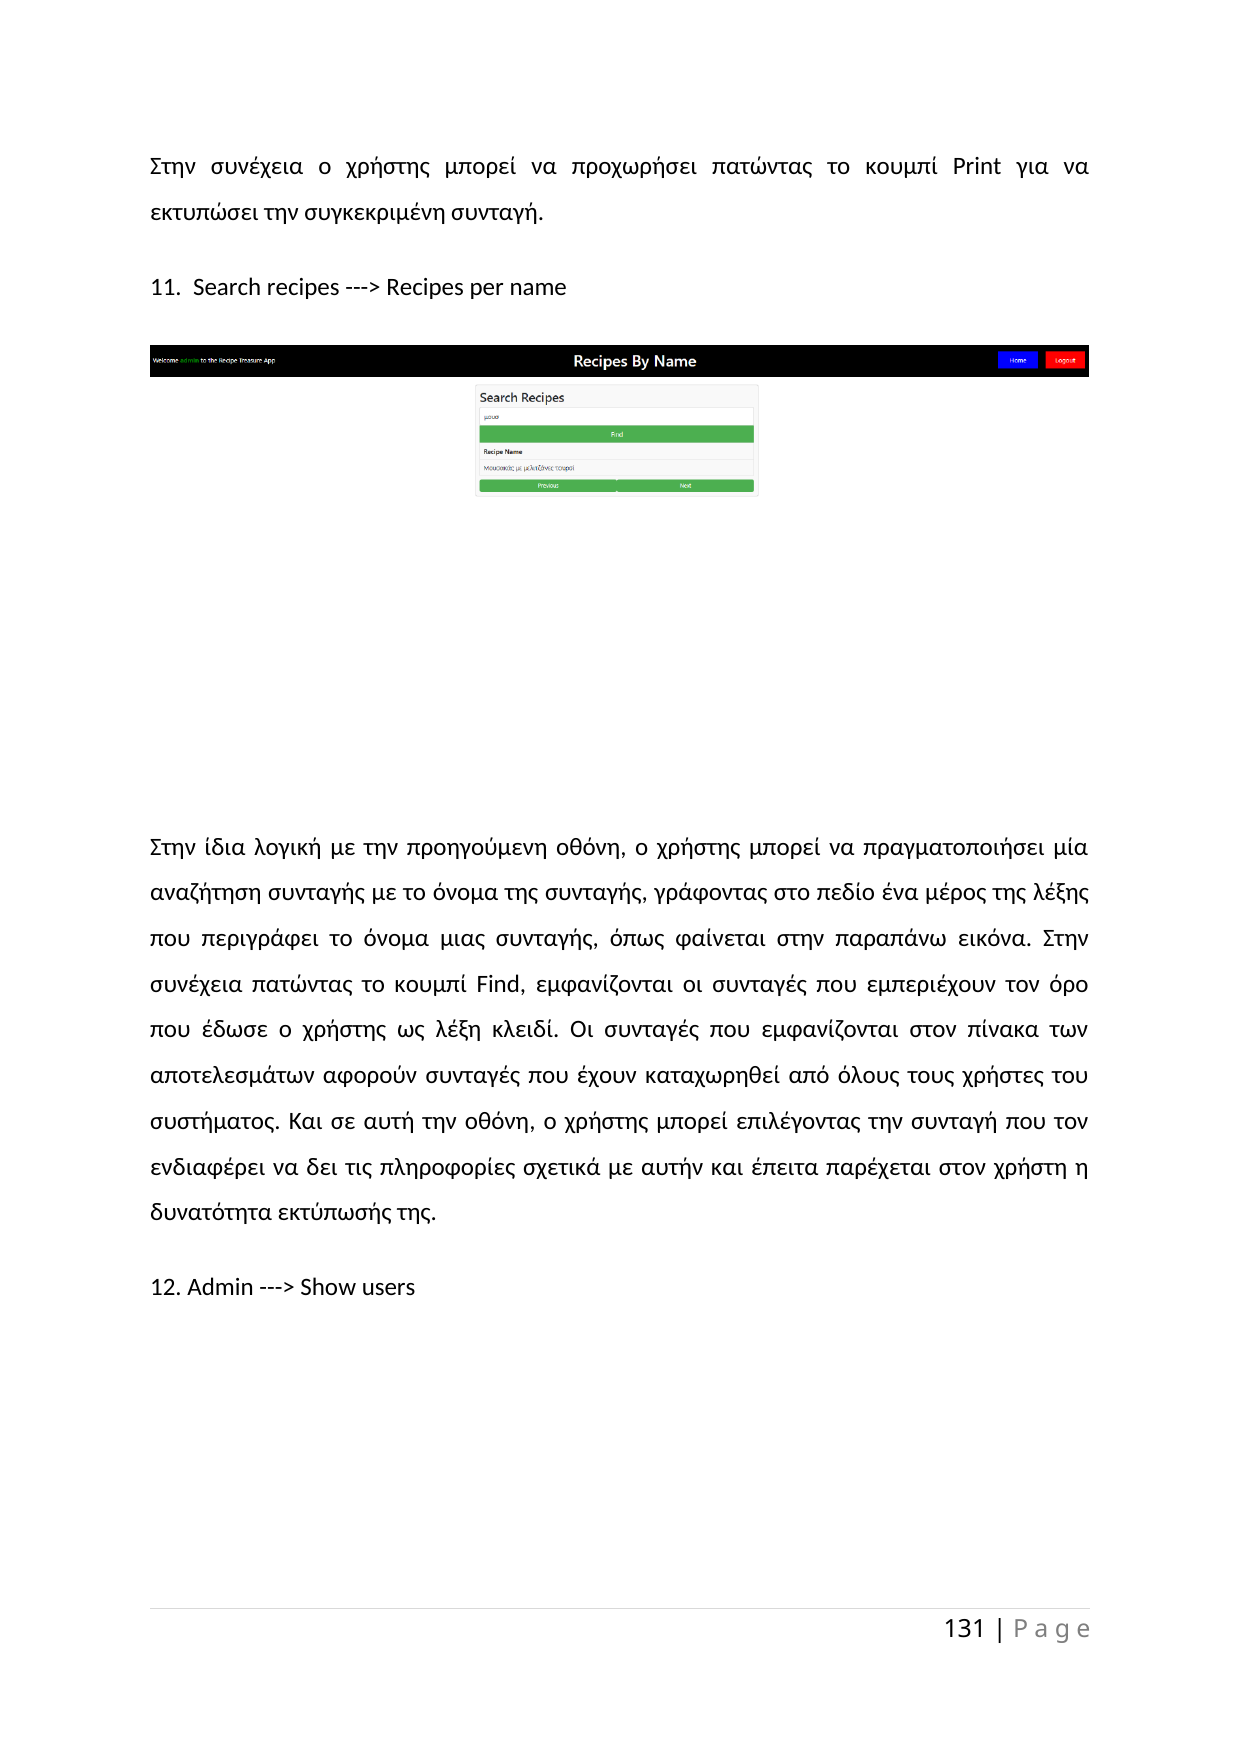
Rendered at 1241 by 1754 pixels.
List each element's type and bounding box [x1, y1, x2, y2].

picture [150, 345, 1089, 785]
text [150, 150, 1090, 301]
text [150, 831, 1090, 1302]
